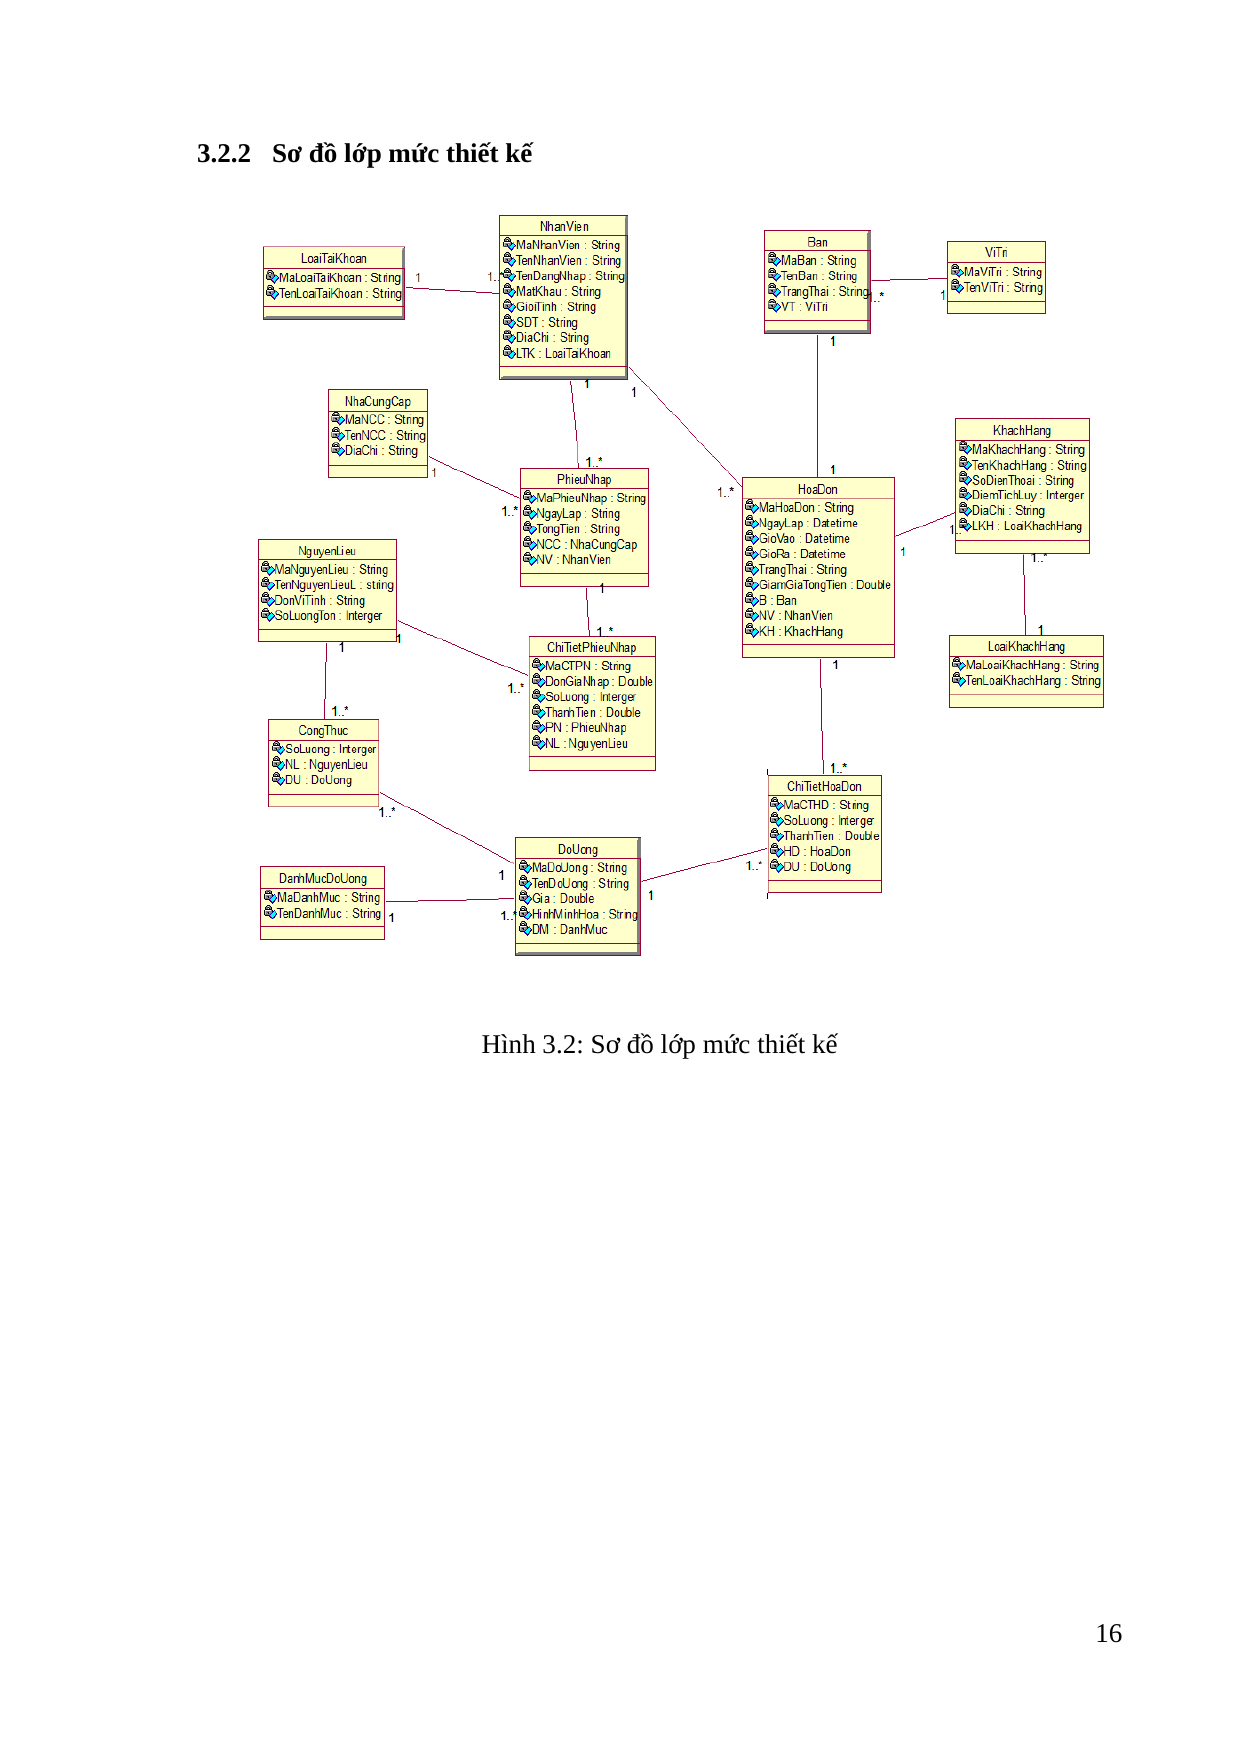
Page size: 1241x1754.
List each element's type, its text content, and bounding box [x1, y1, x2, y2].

picture [196, 190, 1142, 1003]
text Hình 3.2: Sơ đồ lớp mức thiết kế [197, 1029, 1122, 1060]
subtitle Sơ đồ lớp mức thiết kế [197, 137, 1122, 168]
